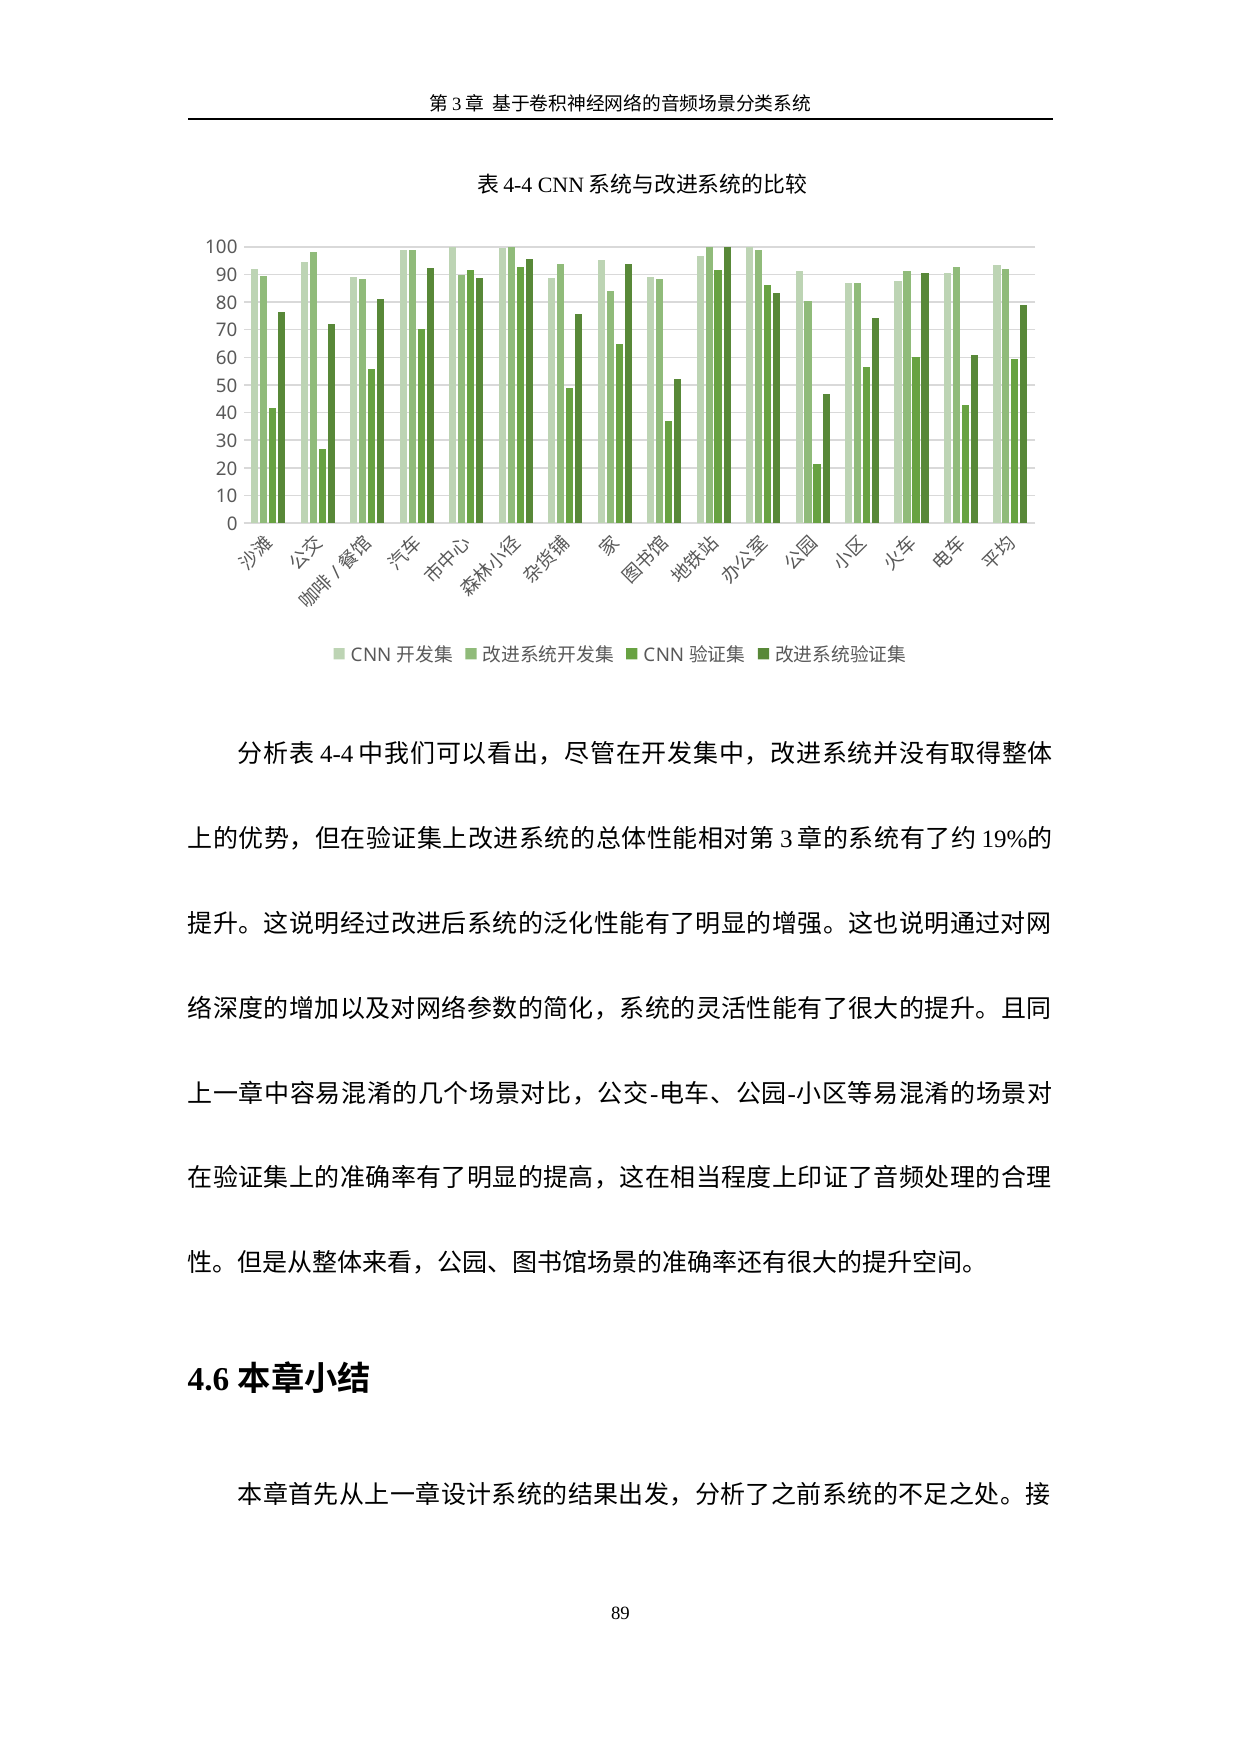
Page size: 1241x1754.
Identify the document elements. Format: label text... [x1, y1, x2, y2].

subtitle 4.6 本章小结 [187, 1341, 1053, 1409]
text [187, 1458, 1053, 1526]
text 分析表4-4中我们可以看出，尽管在开发集中，改进系统并没有取得整体上的优势，但在验证集上改进系统的总体性能相对第3章的系统有了约19%的提升。这说明经过改进后系统的泛化性能有了明显的增强。这也说明通过对网络深度的增加以及对网络参数的简化，系统的灵活性能有了很大的提升。且同上一章中容易混淆的几个场景对比，公交-电车、公园-小区等易混淆的场景对在验证集上的准确率有了明显的提高，这在相当程度上印证了音频处理的合理性。但是从整体来看，公园、图书馆场景的准确率还有很大的提升空间。 [187, 718, 1053, 1295]
subtitle 表4-4 CNN系统与改进系统的比较 [187, 166, 1053, 199]
